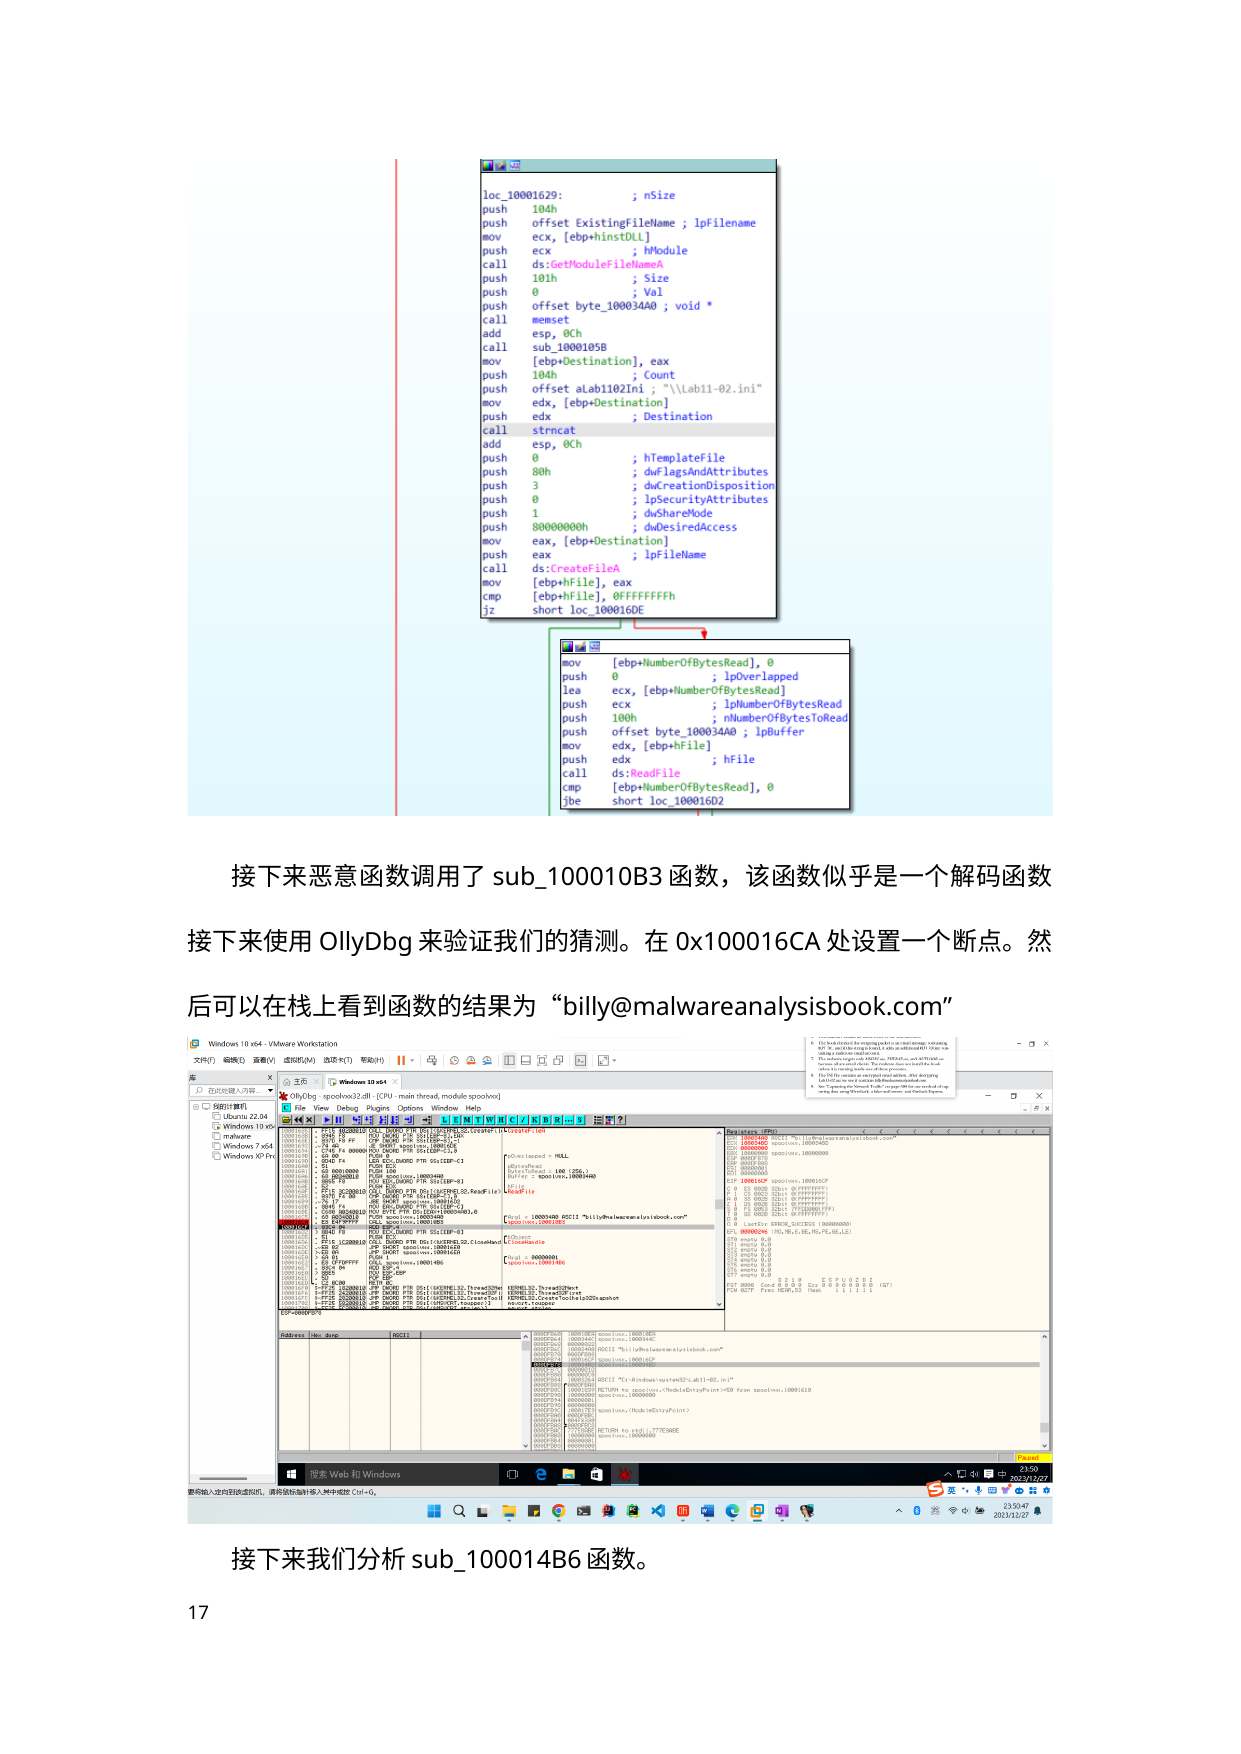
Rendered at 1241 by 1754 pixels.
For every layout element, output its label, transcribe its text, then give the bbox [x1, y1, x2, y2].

text 接下来我们分析sub_100014B6函数。 [187, 1525, 1053, 1590]
text 接下来恶意函数调用了sub_100010B3函数，该函数似乎是一个解码函数。接下来使用OllyDbg来验证我们的猜测。在0x100016CA处设置一个断点。然后可以在栈上看到函数的结果为“billy@malwareanalysisbook.com” [187, 842, 1053, 1037]
picture [187, 1037, 1053, 1524]
picture [187, 159, 1053, 816]
